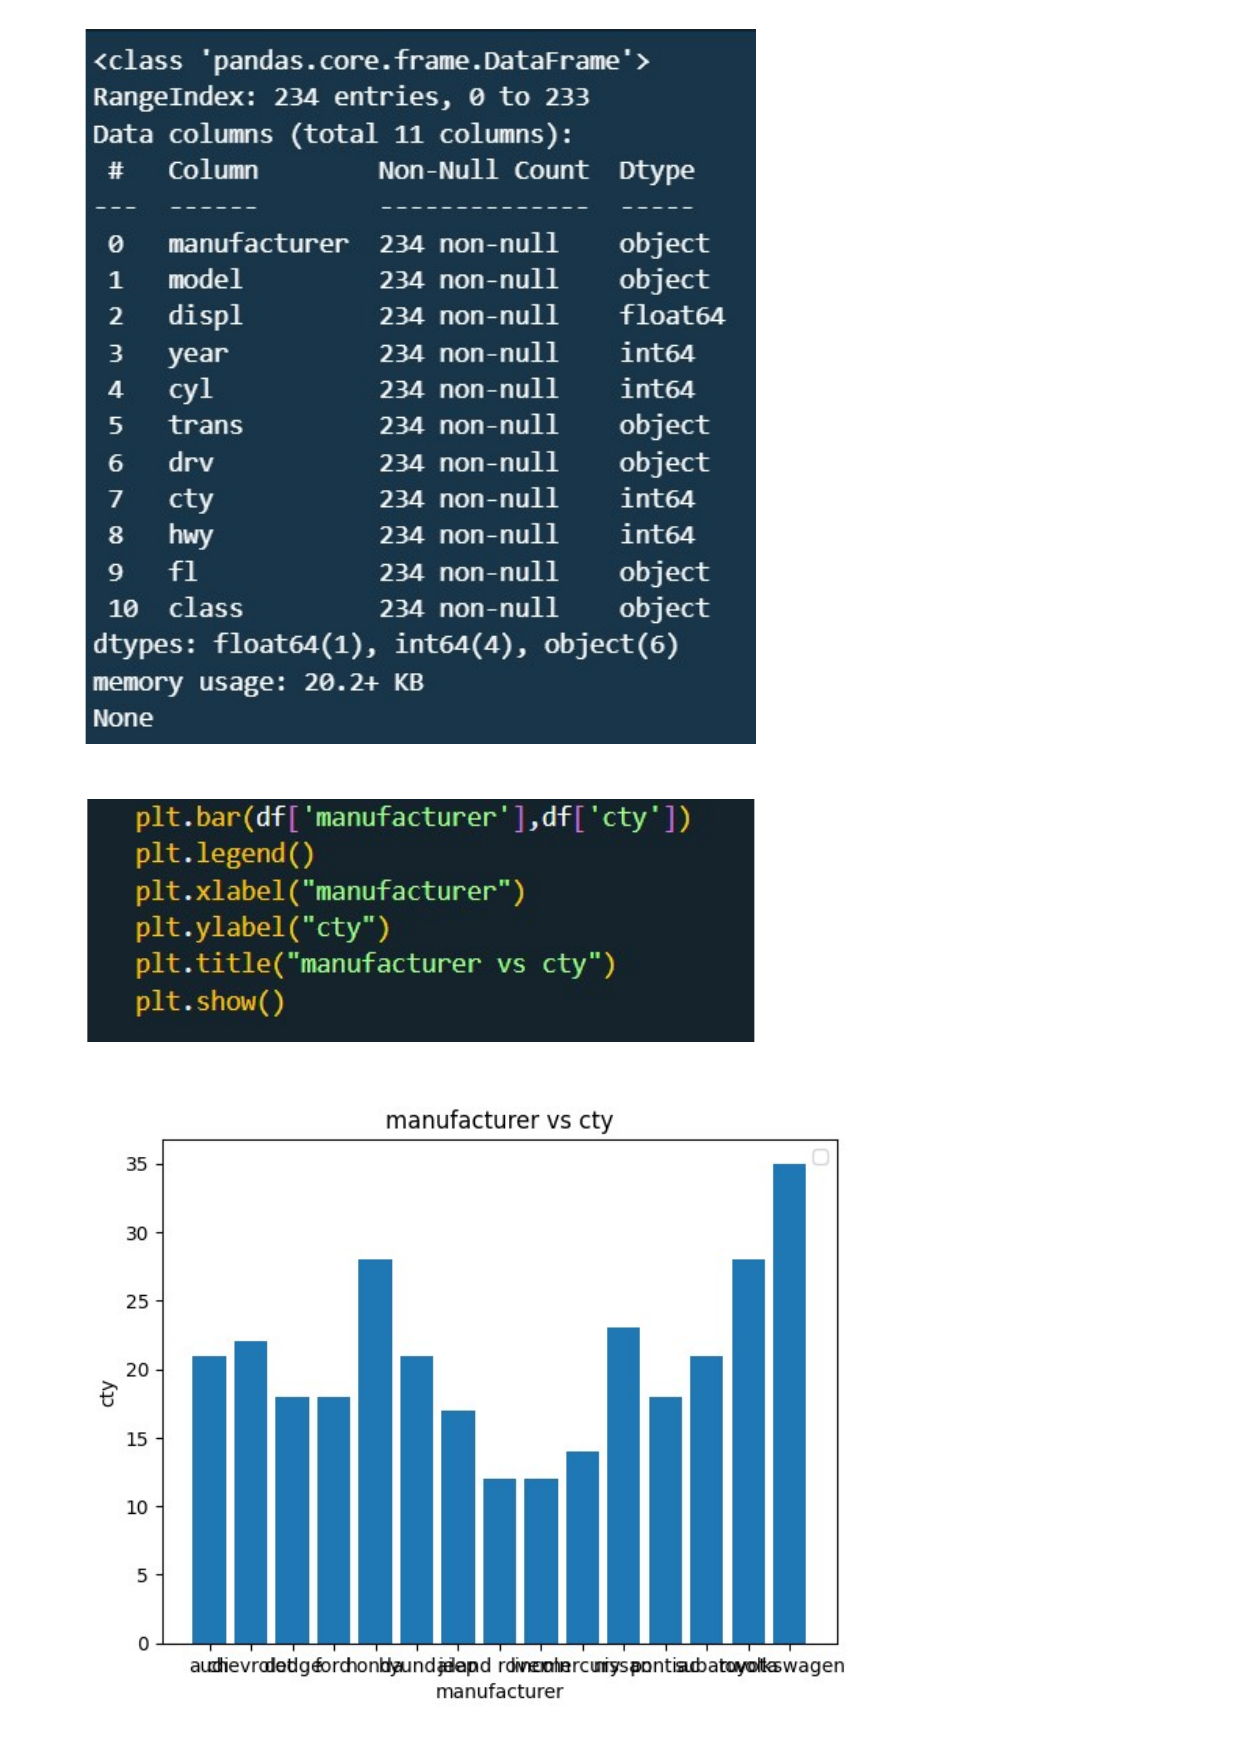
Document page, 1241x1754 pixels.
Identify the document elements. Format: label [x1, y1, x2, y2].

picture [85, 29, 756, 744]
picture [85, 1096, 859, 1716]
picture [87, 799, 755, 1042]
